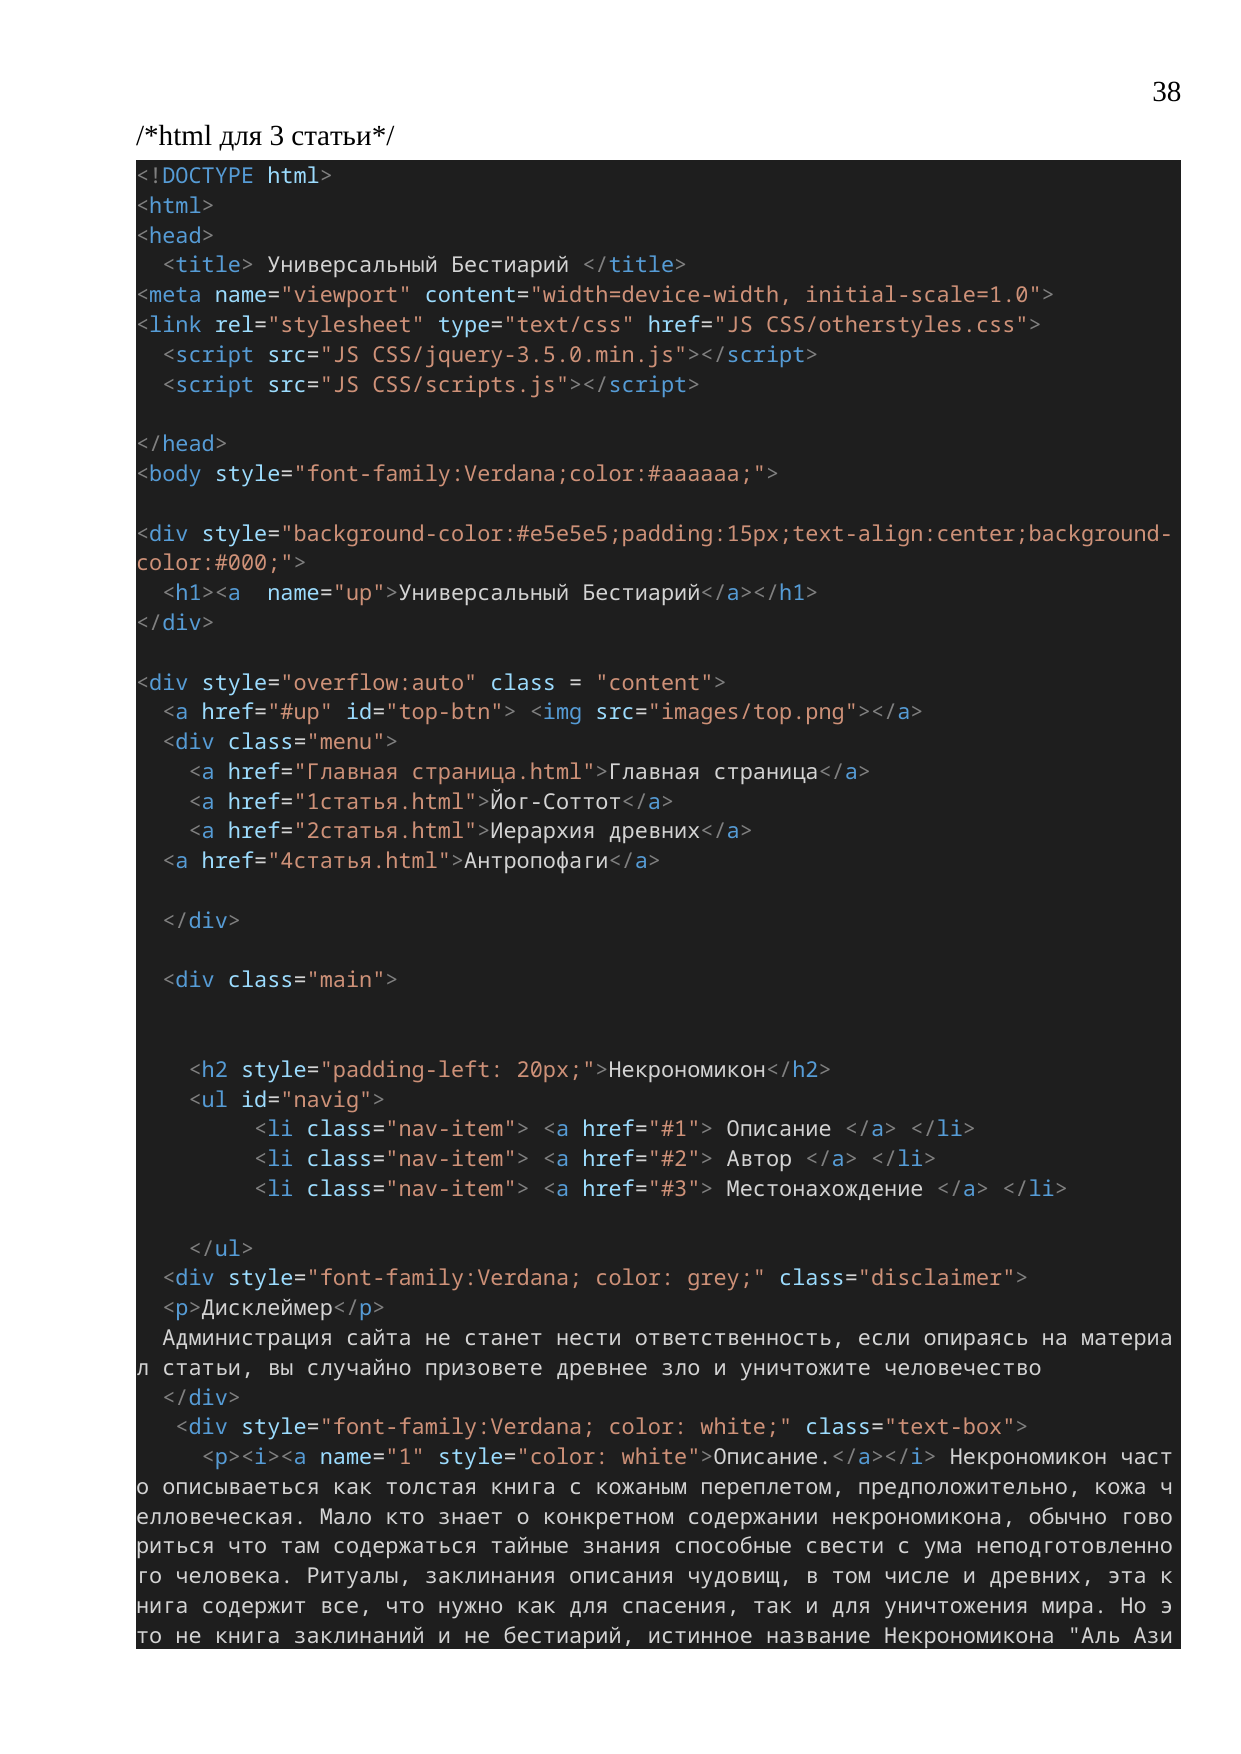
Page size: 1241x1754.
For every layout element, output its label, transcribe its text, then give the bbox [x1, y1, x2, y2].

text <li class="nav-item"> <a href="#3"> Местонахождение </a> </li> [136, 1173, 1181, 1203]
text <meta name="viewport" content="width=device-width, initial-scale=1.0"> [136, 279, 1181, 309]
text <head> [136, 219, 1181, 249]
text </div> [136, 607, 1181, 637]
text Администрация сайта не станет нести ответственность, если опираясь на материал статьи, вы случайно призовете древнее зло и уничтожите человечество [136, 1322, 1181, 1381]
text <body style="font-family:Verdana;color:#aaaaaa;"> [136, 458, 1181, 488]
text <div style="font-family:Verdana; color: grey;" class="disclaimer"> [136, 1262, 1181, 1292]
text <!DOCTYPE html> [136, 160, 1181, 190]
text <a href="#up" id="top-btn"> <img src="images/top.png"></a> [136, 696, 1181, 726]
text <a href="1статья.html">Йог-Соттот</a> [136, 786, 1181, 815]
text <div style="background-color:#e5e5e5;padding:15px;text-align:center;background-color:#000;"> [136, 517, 1181, 577]
text <script src="JS CSS/scripts.js"></script> [136, 368, 1181, 398]
text </div> [136, 905, 1181, 934]
text /*html для 3 статьи*/ [136, 118, 1181, 152]
text <div class="menu"> [136, 726, 1181, 756]
text <script src="JS CSS/jquery-3.5.0.min.js"></script> [136, 339, 1181, 368]
text <a href="Главная страница.html">Главная страница</a> [136, 756, 1181, 786]
text <ul id="navig"> [136, 1083, 1181, 1113]
text <h1><a name="up">Универсальный Бестиарий</a></h1> [136, 577, 1181, 607]
text <p>Дисклеймер</p> [136, 1292, 1181, 1322]
text <html> [136, 190, 1181, 219]
text </ul> [136, 1232, 1181, 1262]
text <a href="2статья.html">Иерархия древних</a> [136, 815, 1181, 845]
text <li class="nav-item"> <a href="#1"> Описание </a> </li> [136, 1113, 1181, 1143]
text <link rel="stylesheet" type="text/css" href="JS CSS/otherstyles.css"> [136, 309, 1181, 339]
text <div class="main"> [136, 964, 1181, 994]
text </div> [136, 1381, 1181, 1411]
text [136, 1441, 1181, 1649]
text <div style="font-family:Verdana; color: white;" class="text-box"> [136, 1411, 1181, 1441]
text <title> Универсальный Бестиарий </title> [136, 249, 1181, 279]
text </head> [136, 428, 1181, 458]
text <li class="nav-item"> <a href="#2"> Автор </a> </li> [136, 1143, 1181, 1173]
text <div style="overflow:auto" class = "content"> [136, 666, 1181, 696]
text <h2 style="padding-left: 20px;">Некрономикон</h2> [136, 1054, 1181, 1083]
text <a href="4статья.html">Антропофаги</a> [136, 845, 1181, 875]
